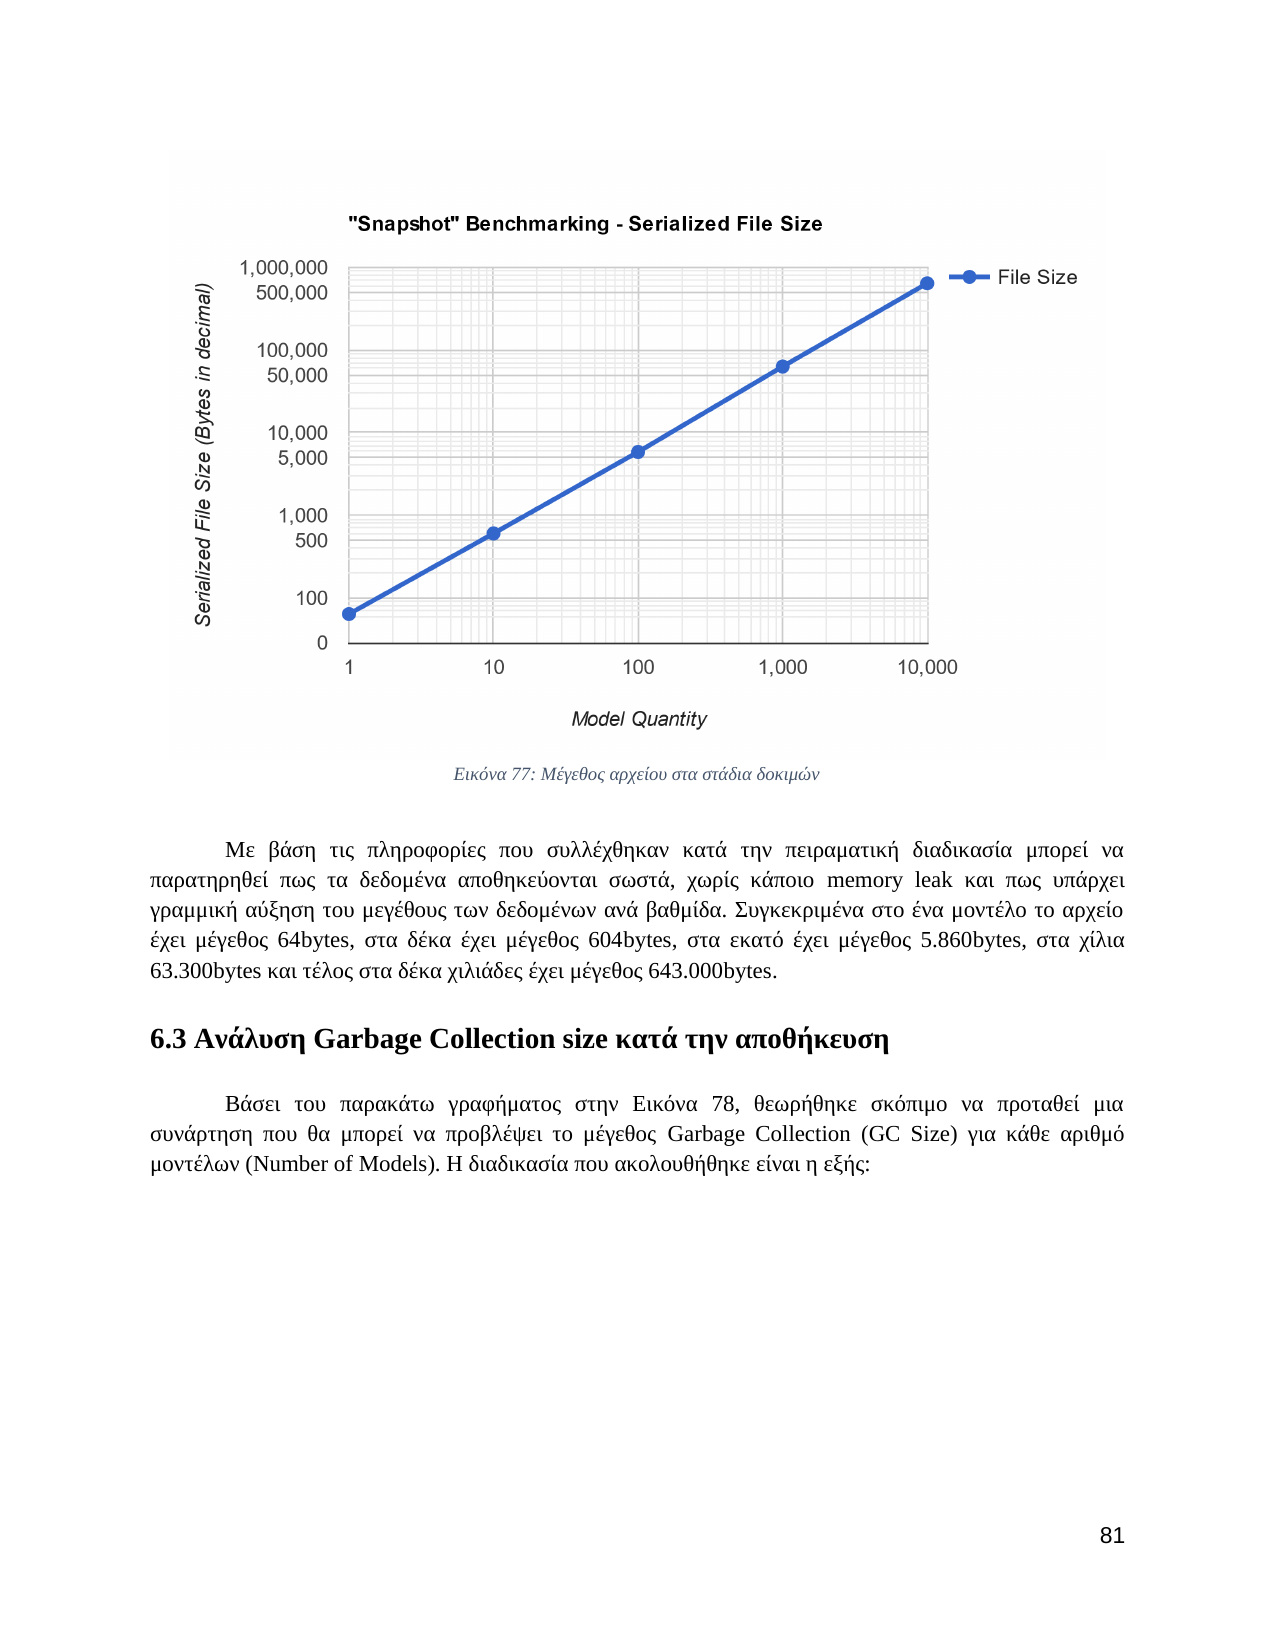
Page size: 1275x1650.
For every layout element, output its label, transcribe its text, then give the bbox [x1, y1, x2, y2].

text Εικόνα 77: Μέγεθος αρχείου στα στάδια δοκιμών [150, 763, 1125, 785]
text Με βάση τις πληροφορίες που συλλέχθηκαν κατά την πειραματική διαδικασία μπορεί να παρατηρηθεί πως τα δεδομένα αποθηκεύονται σωστά, χωρίς κάποιο memory leak και πως υπάρχει γραμμική αύξηση του μεγέθους των δεδομένων ανά βαθμίδα. Συγκεκριμένα στο ένα μοντέλο το αρχείο έχει μέγεθος 64bytes, στα δέκα έχει μέγεθος 604bytes, στα εκατό έχει μέγεθος 5.860bytes, στα χίλια 63.300bytes και τέλος στα δέκα χιλιάδες έχει μέγεθος 643.000bytes. [150, 836, 1125, 983]
text Βάσει του παρακάτω γραφήματος στην Εικόνα 78, θεωρήθηκε σκόπιμο να προταθεί μια συνάρτηση που θα μπορεί να προβλέψει το μέγεθος Garbage Collection (GC Size) για κάθε αριθμό μοντέλων (Number of Models). Η διαδικασία που ακολουθήθηκε είναι η εξής: [150, 1090, 1125, 1177]
picture [168, 150, 1107, 760]
subtitle 6.3 Ανάλυση Garbage Collection size κατά την αποθήκευση [150, 1021, 1125, 1055]
